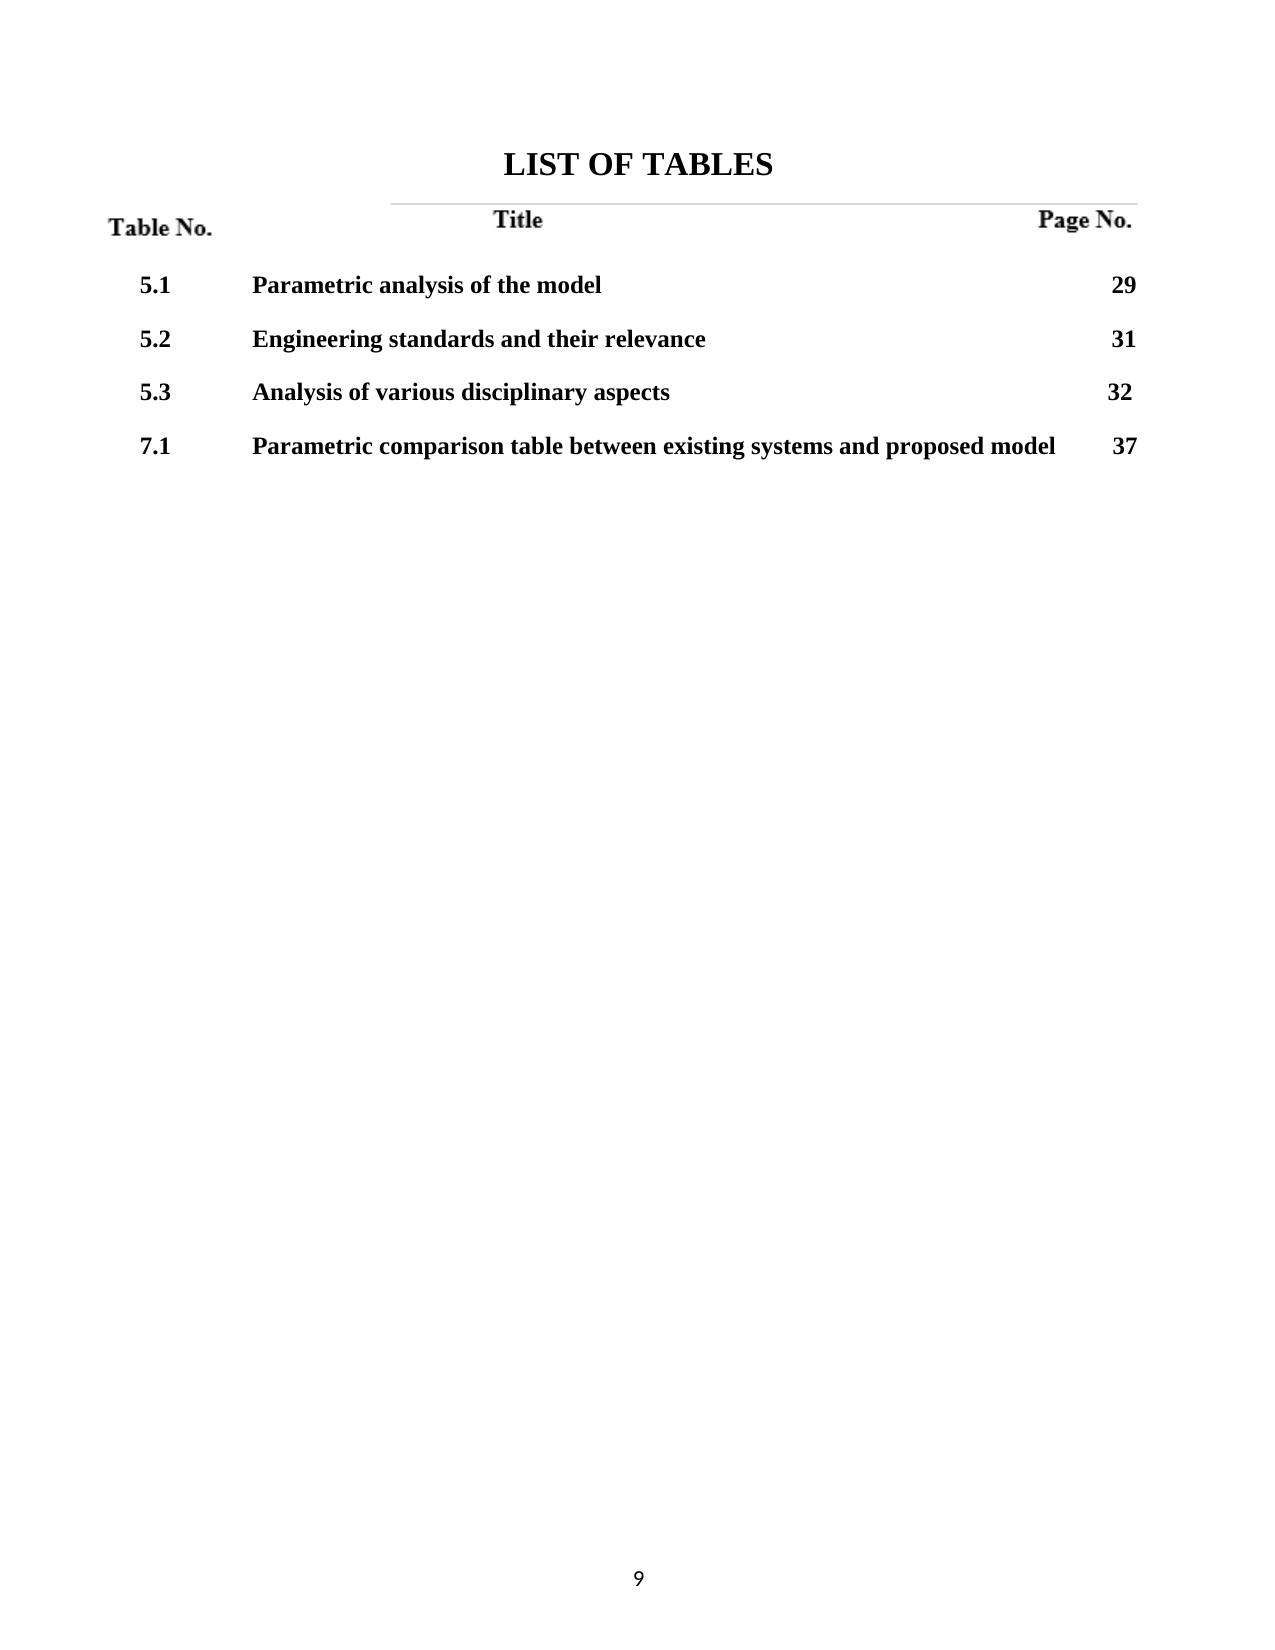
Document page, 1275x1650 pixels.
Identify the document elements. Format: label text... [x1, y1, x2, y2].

text LIST OF TABLES [139, 144, 1137, 182]
picture [104, 203, 214, 250]
picture [390, 202, 1138, 236]
